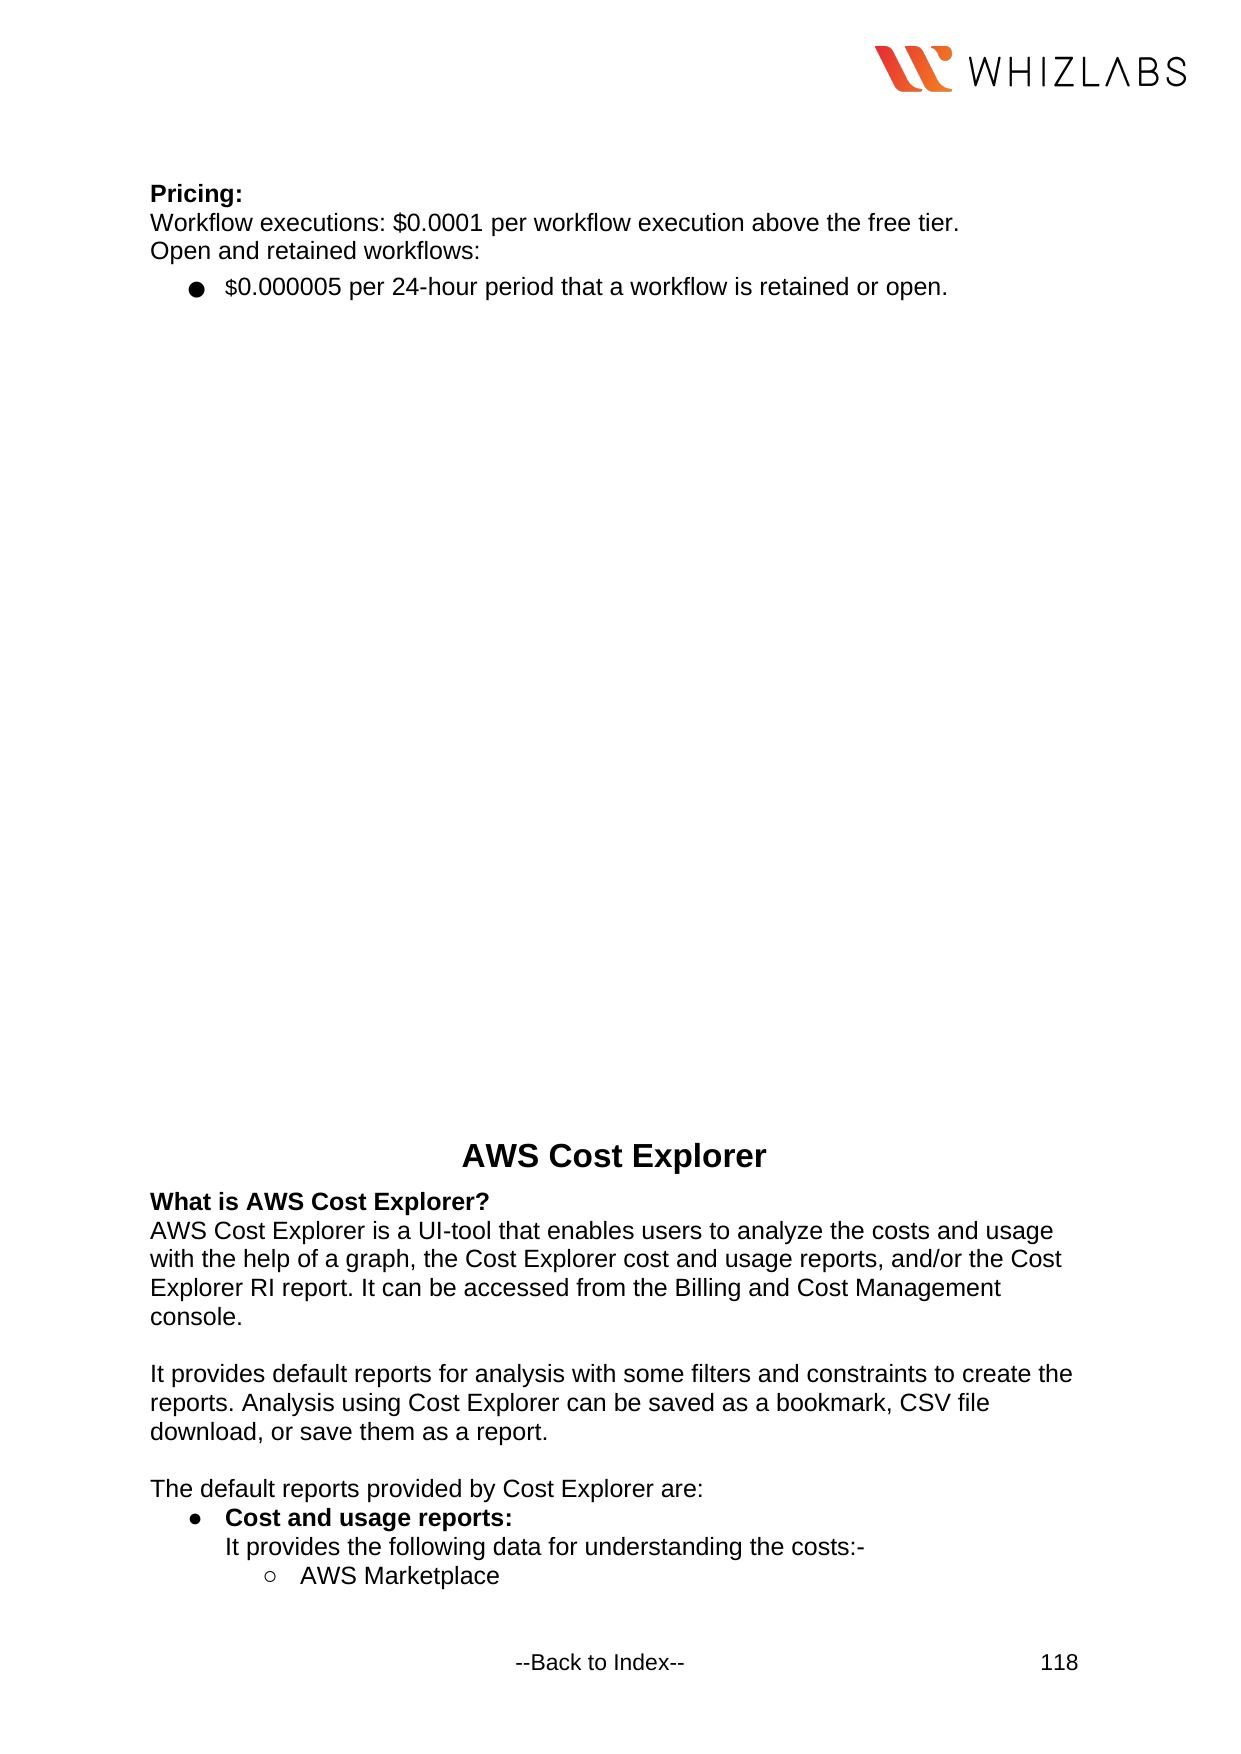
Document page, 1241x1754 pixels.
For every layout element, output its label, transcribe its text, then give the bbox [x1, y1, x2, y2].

picture [868, 37, 1191, 99]
subtitle AWS Cost Explorer [150, 1136, 1078, 1174]
subtitle Pricing: [150, 179, 1078, 207]
list AWS Marketplace [262, 1561, 1078, 1589]
list Cost and usage reports: [187, 1503, 1078, 1532]
text AWS Cost Explorer is a UI-tool that enables users to analyze the costs and usage with the help of a graph, the Cost Explorer cost and usage reports, and/or the Cost Explorer RI report. It can be accessed from the Billing and Cost Management console. [150, 1216, 1078, 1331]
text What is AWS Cost Explorer? [150, 1187, 1078, 1216]
subtitle Open and retained workflows: [150, 236, 1078, 265]
text It provides default reports for analysis with some filters and constraints to create the reports. Analysis using Cost Explorer can be saved as a bookmark, CSV file download, or save them as a report. [150, 1359, 1078, 1446]
text The default reports provided by Cost Explorer are: [150, 1474, 1078, 1503]
text It provides the following data for understanding the costs:- [225, 1532, 1078, 1561]
subtitle Workflow executions: $0.0001 per workflow execution above the free tier. [150, 207, 1078, 236]
list $0.000005 per 24-hour period that a workflow is retained or open. [187, 265, 1078, 308]
